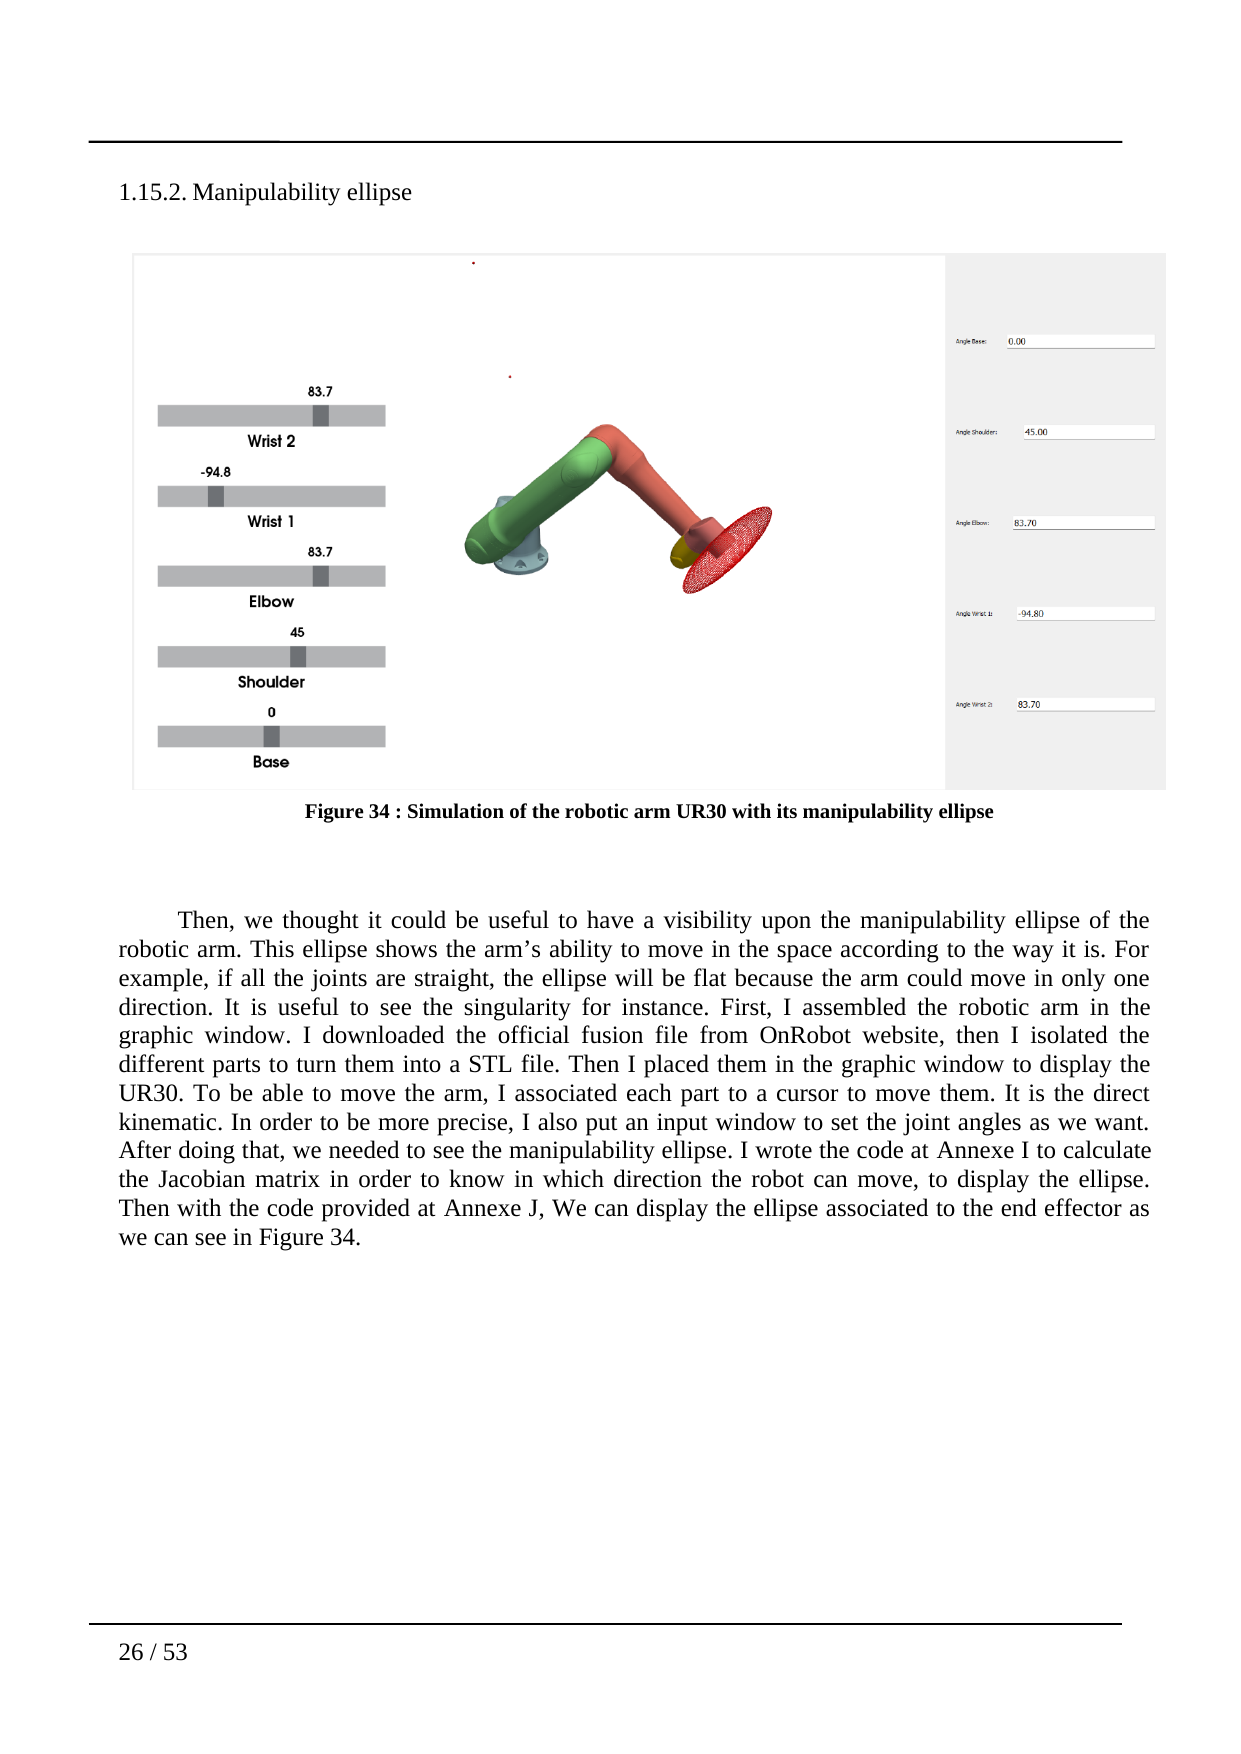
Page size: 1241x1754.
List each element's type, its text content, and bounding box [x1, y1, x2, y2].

text Then, we thought it could be useful to have a visibility upon the manipulability ellipse of the robotic arm. This ellipse shows the arm’s ability to move in the space according to the way it is. For example, if all the joints are straight, the ellipse will be flat because the arm could move in only one direction. It is useful to see the singularity for instance. First, I assembled the robotic arm in the graphic window. I downloaded the official fusion file from OnRobot website, then I isolated the different parts to turn them into a STL file. Then I placed them in the graphic window to display the UR30. To be able to move the arm, I associated each part to a cursor to move them. It is the direct kinematic. In order to be more precise, I also put an input window to set the joint angles as we want. After doing that, we needed to see the manipulability ellipse. I wrote the code at Annexe I to calculate the Jacobian matrix in order to know in which direction the robot can move, to display the ellipse. Then with the code provided at Annexe J, We can display the ellipse associated to the end effector as we can see in Figure 34. [118, 905, 1152, 1250]
subtitle Manipulability ellipse [118, 177, 1152, 206]
picture [132, 253, 1166, 790]
